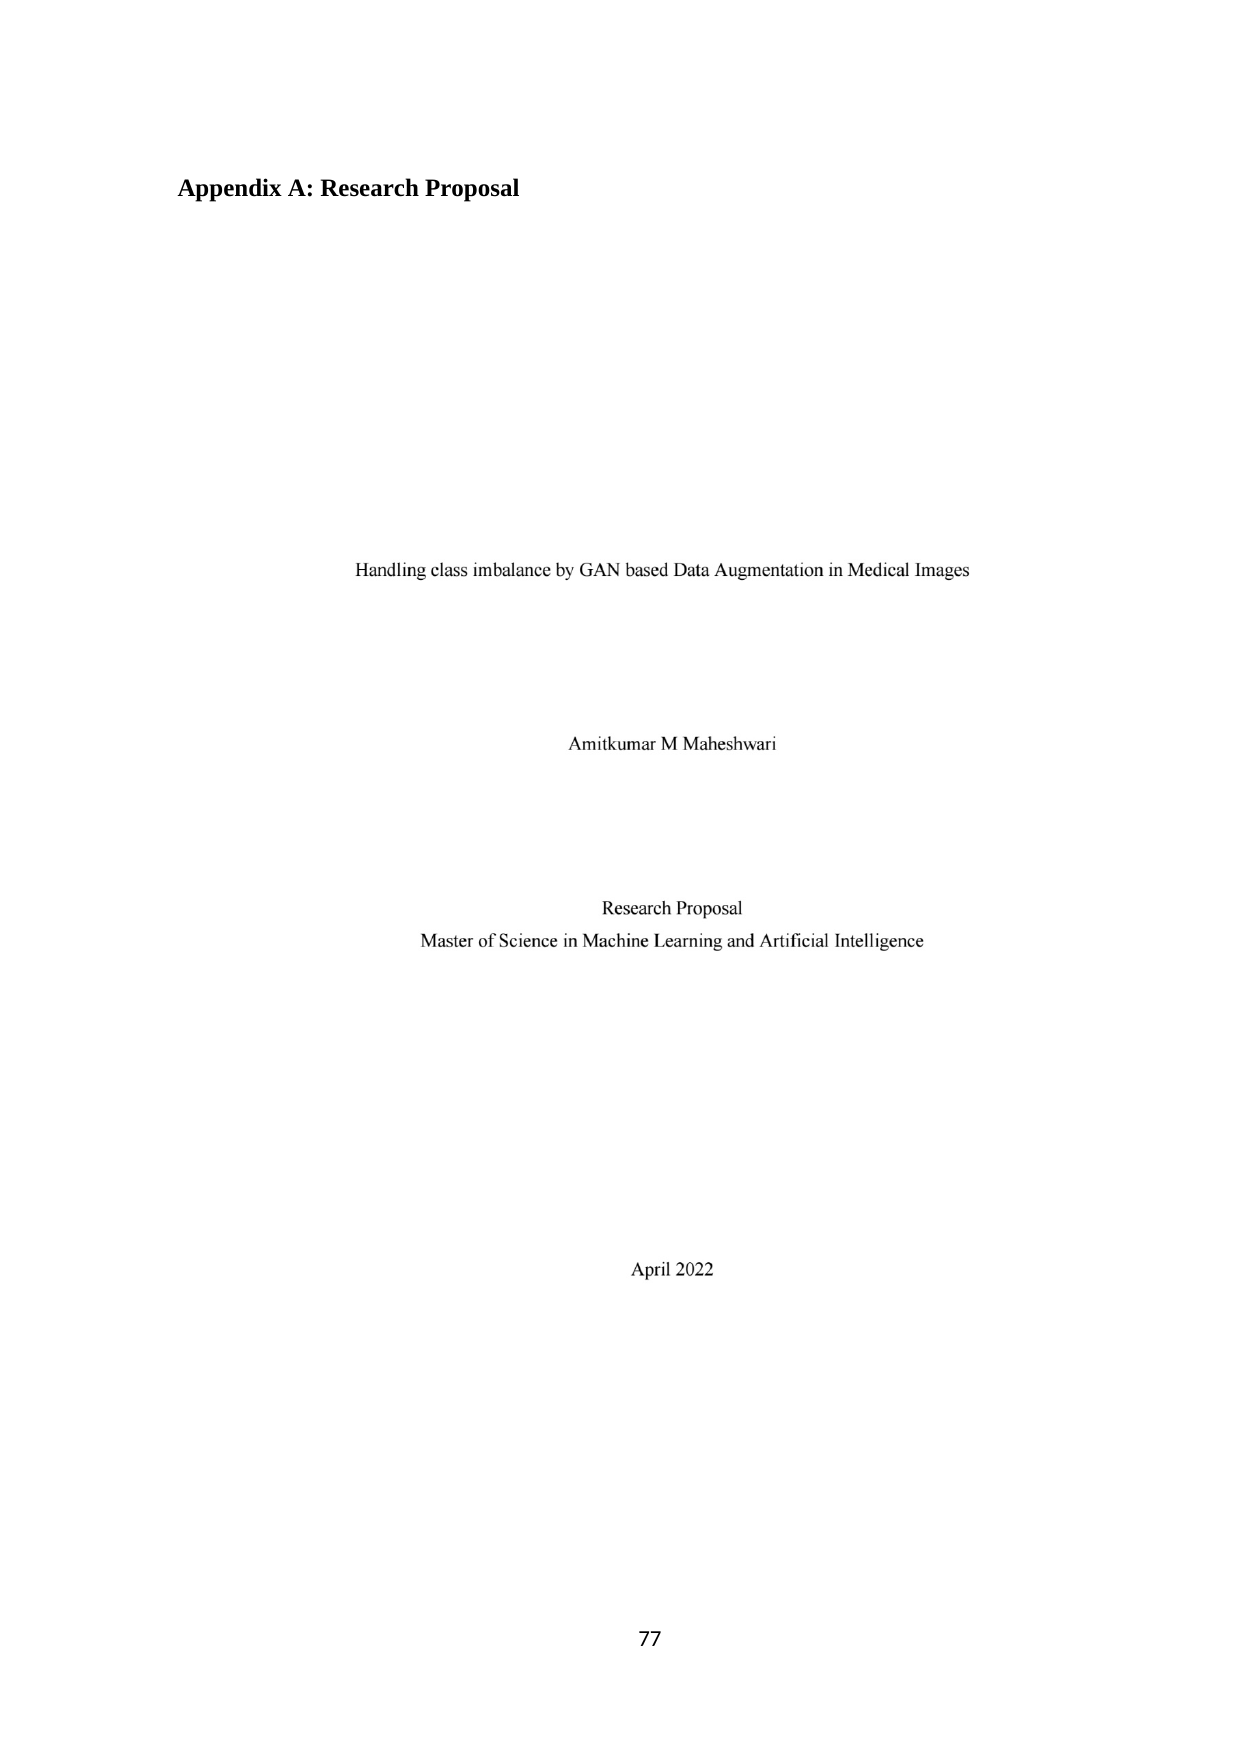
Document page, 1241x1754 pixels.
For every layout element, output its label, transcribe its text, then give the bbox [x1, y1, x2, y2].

picture [177, 215, 1122, 1552]
subtitle Appendix A: Research Proposal [177, 173, 1122, 201]
